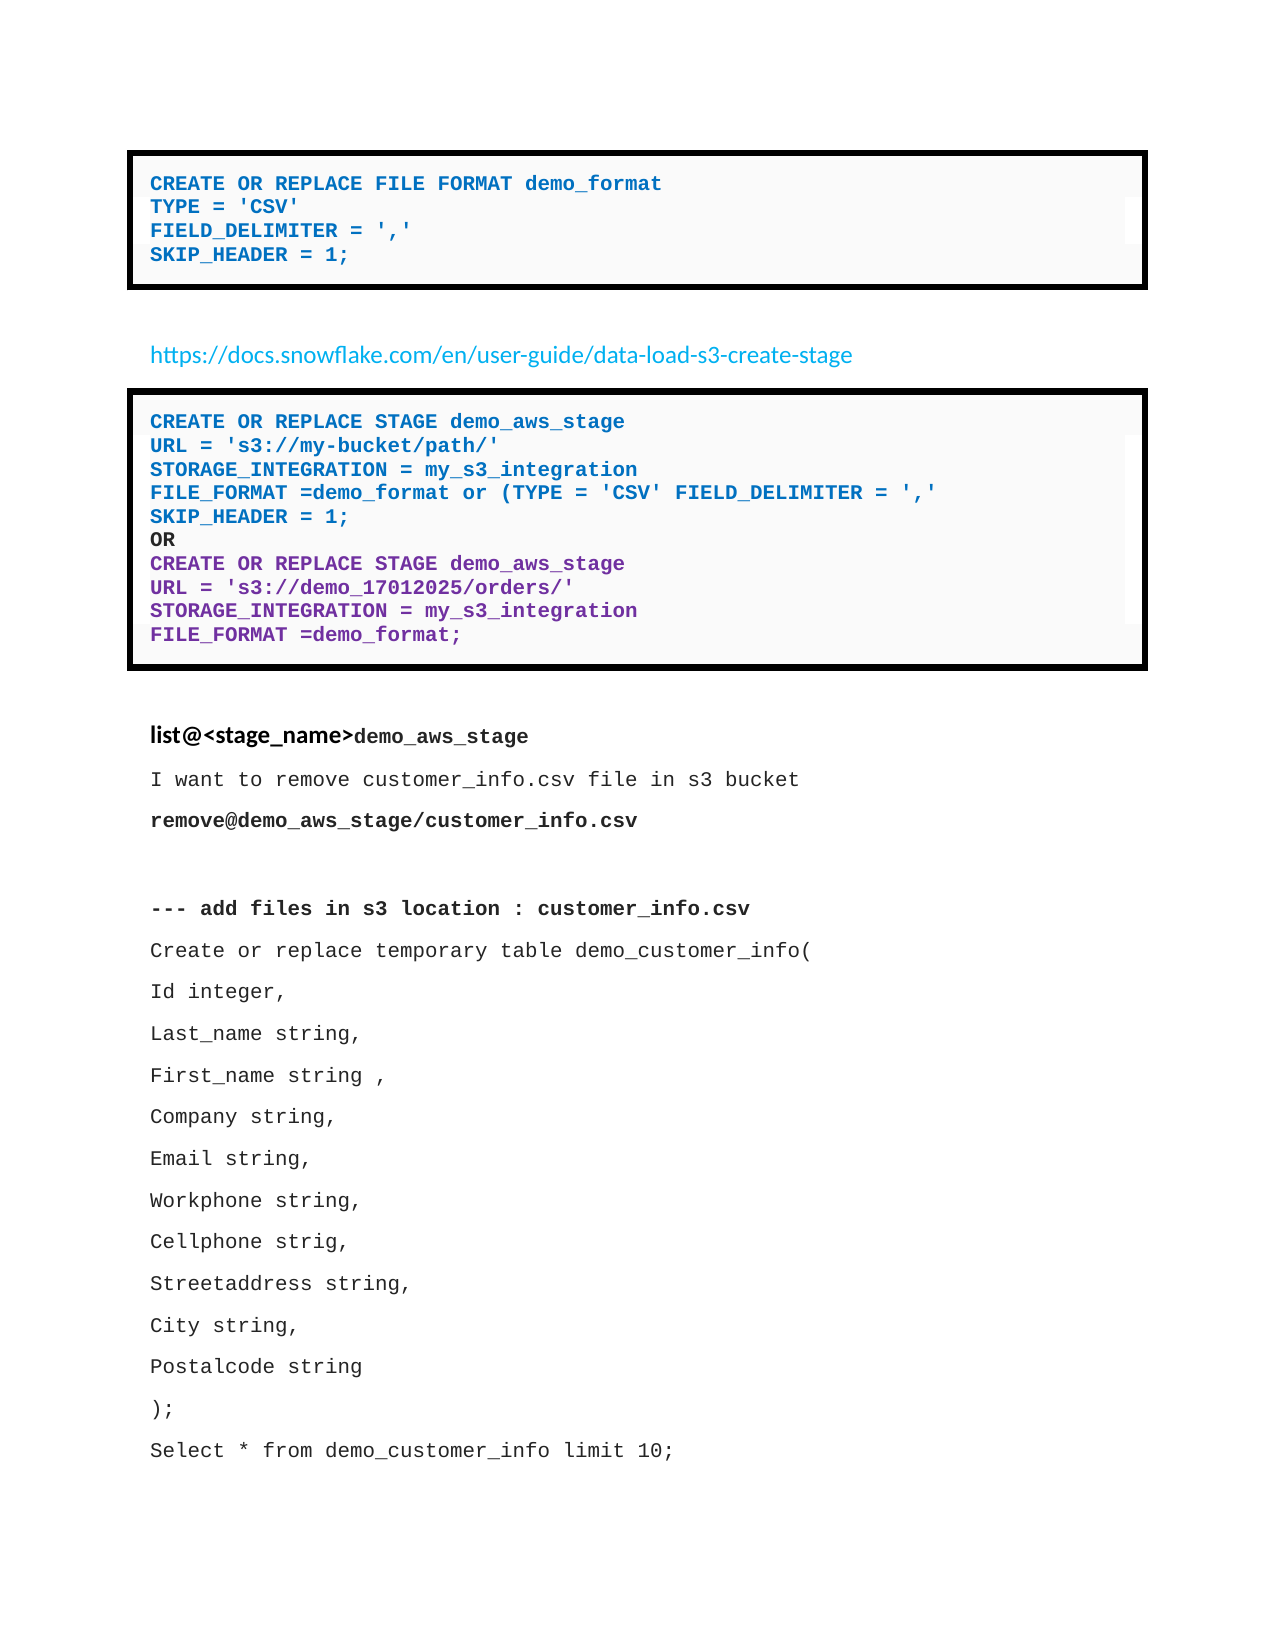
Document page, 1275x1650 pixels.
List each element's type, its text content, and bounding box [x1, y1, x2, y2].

text SKIP_HEADER = 1; [133, 221, 1142, 284]
text FILE_FORMAT =demo_format or (TYPE = 'CSV' FIELD_DELIMITER = ',' [150, 482, 1125, 506]
text OR [150, 529, 1125, 553]
text CREATE OR REPLACE STAGE demo_aws_stage [133, 395, 1142, 435]
text Email string, [150, 1148, 1125, 1172]
text Workphone string, [150, 1190, 1125, 1213]
text STORAGE_INTEGRATION = my_s3_integration [150, 458, 1125, 482]
text I want to remove customer_info.csv file in s3 bucket [150, 768, 1125, 792]
text remove@demo_aws_stage/customer_info.csv [150, 810, 1125, 834]
text ); [150, 1398, 1125, 1422]
text list@<stage_name>demo_aws_stage [150, 719, 1125, 750]
text TYPE = 'CSV' [150, 197, 1125, 220]
text Postalcode string [150, 1357, 1125, 1380]
text Streetaddress string, [150, 1273, 1125, 1297]
text Create or replace temporary table demo_customer_info( [150, 940, 1125, 963]
text Select * from demo_customer_info limit 10; [150, 1440, 1125, 1463]
text City string, [150, 1315, 1125, 1338]
text https://docs.snowflake.com/en/user-guide/data-load-s3-create-stage [150, 339, 1125, 370]
text URL = 's3://my-bucket/path/' [150, 435, 1125, 458]
text FILE_FORMAT =demo_format; [133, 601, 1142, 664]
text First_name string , [150, 1065, 1125, 1088]
text Company string, [150, 1107, 1125, 1130]
text CREATE OR REPLACE STAGE demo_aws_stage [150, 553, 1125, 577]
text --- add files in s3 location : customer_info.csv [150, 898, 1125, 922]
text CREATE OR REPLACE FILE FORMAT demo_format [133, 156, 1142, 197]
text SKIP_HEADER = 1; [150, 506, 1125, 529]
text URL = 's3://demo_17012025/orders/' [150, 577, 1125, 600]
text Cellphone strig, [150, 1232, 1125, 1255]
text Id integer, [150, 982, 1125, 1005]
text Last_name string, [150, 1023, 1125, 1047]
